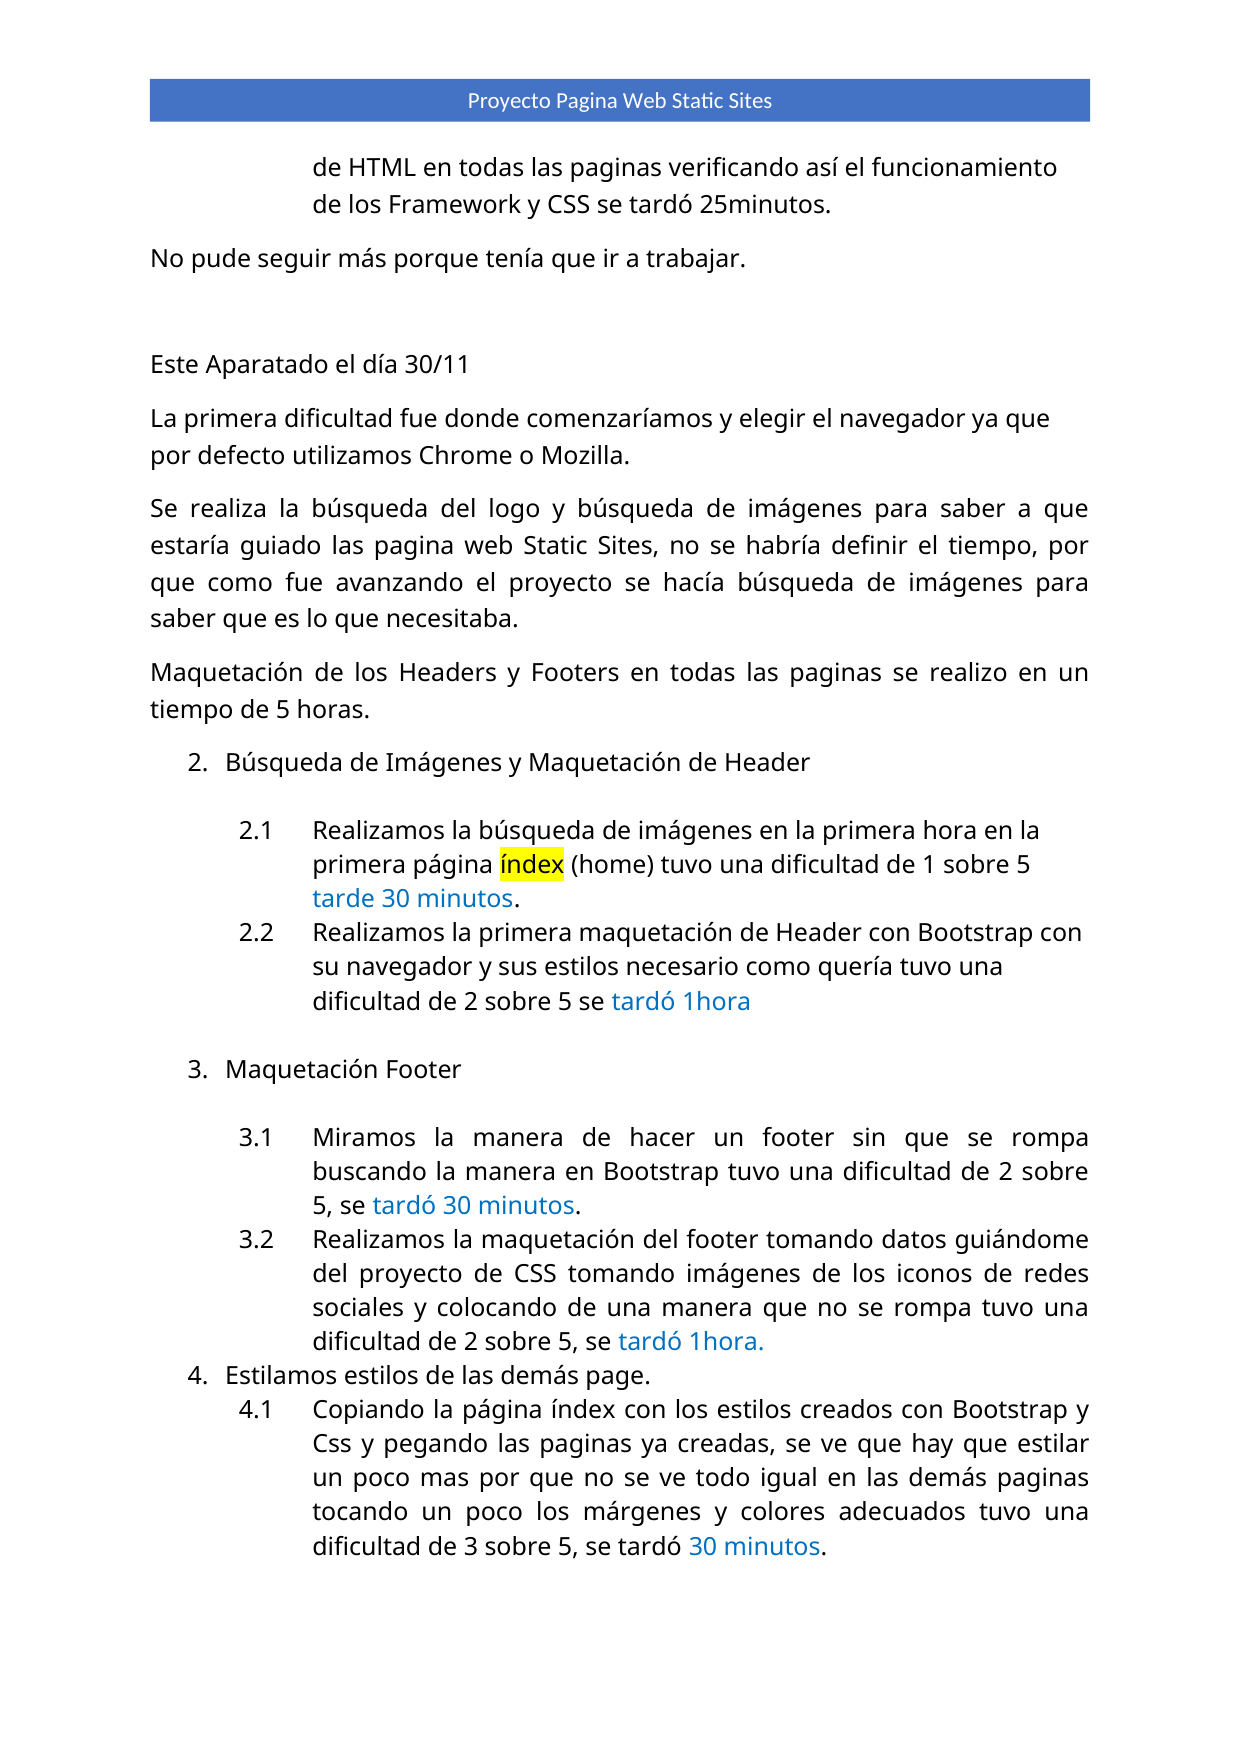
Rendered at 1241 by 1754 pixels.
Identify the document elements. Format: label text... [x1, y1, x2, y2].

text Se realiza la búsqueda del logo y búsqueda de imágenes para saber a que estaría guiado las pagina web Static Sites, no se habría definir el tiempo, por que como fue avanzando el proyecto se hacía búsqueda de imágenes para saber que es lo que necesitaba. [150, 491, 1090, 635]
text La primera dificultad fue donde comenzaríamos y elegir el navegador ya que por defecto utilizamos Chrome o Mozilla. [150, 401, 1090, 471]
list Maquetación Footer [187, 1051, 1090, 1085]
text Este Aparatado el día 30/11 [150, 347, 1090, 381]
list Realizamos la maquetación del footer tomando datos guiándome del proyecto de CSS tomando imágenes de los iconos de redes sociales y colocando de una manera que no se rompa tuvo una dificultad de 2 sobre 5, se tardó 1hora. [239, 1222, 1090, 1358]
list Realizamos la primera maquetación de Header con Bootstrap con su navegador y sus estilos necesario como quería tuvo una dificultad de 2 sobre 5 se tardó 1hora [239, 915, 1090, 1017]
list Miramos la manera de hacer un footer sin que se rompa buscando la manera en Bootstrap tuvo una dificultad de 2 sobre 5, se tardó 30 minutos. [239, 1119, 1090, 1222]
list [239, 150, 1090, 221]
list Búsqueda de Imágenes y Maquetación de Header [187, 745, 1090, 779]
list Estilamos estilos de las demás page. [187, 1358, 1090, 1392]
list Realizamos la búsqueda de imágenes en la primera hora en la primera página índex (home) tuvo una dificultad de 1 sobre 5 tarde 30 minutos. [239, 813, 1090, 915]
list Copiando la página índex con los estilos creados con Bootstrap y Css y pegando las paginas ya creadas, se ve que hay que estilar un poco mas por que no se ve todo igual en las demás paginas tocando un poco los márgenes y colores adecuados tuvo una dificultad de 3 sobre 5, se tardó 30 minutos. [239, 1392, 1090, 1562]
text No pude seguir más porque tenía que ir a trabajar. [150, 240, 1090, 274]
text Maquetación de los Headers y Footers en todas las paginas se realizo en un tiempo de 5 horas. [150, 654, 1090, 725]
